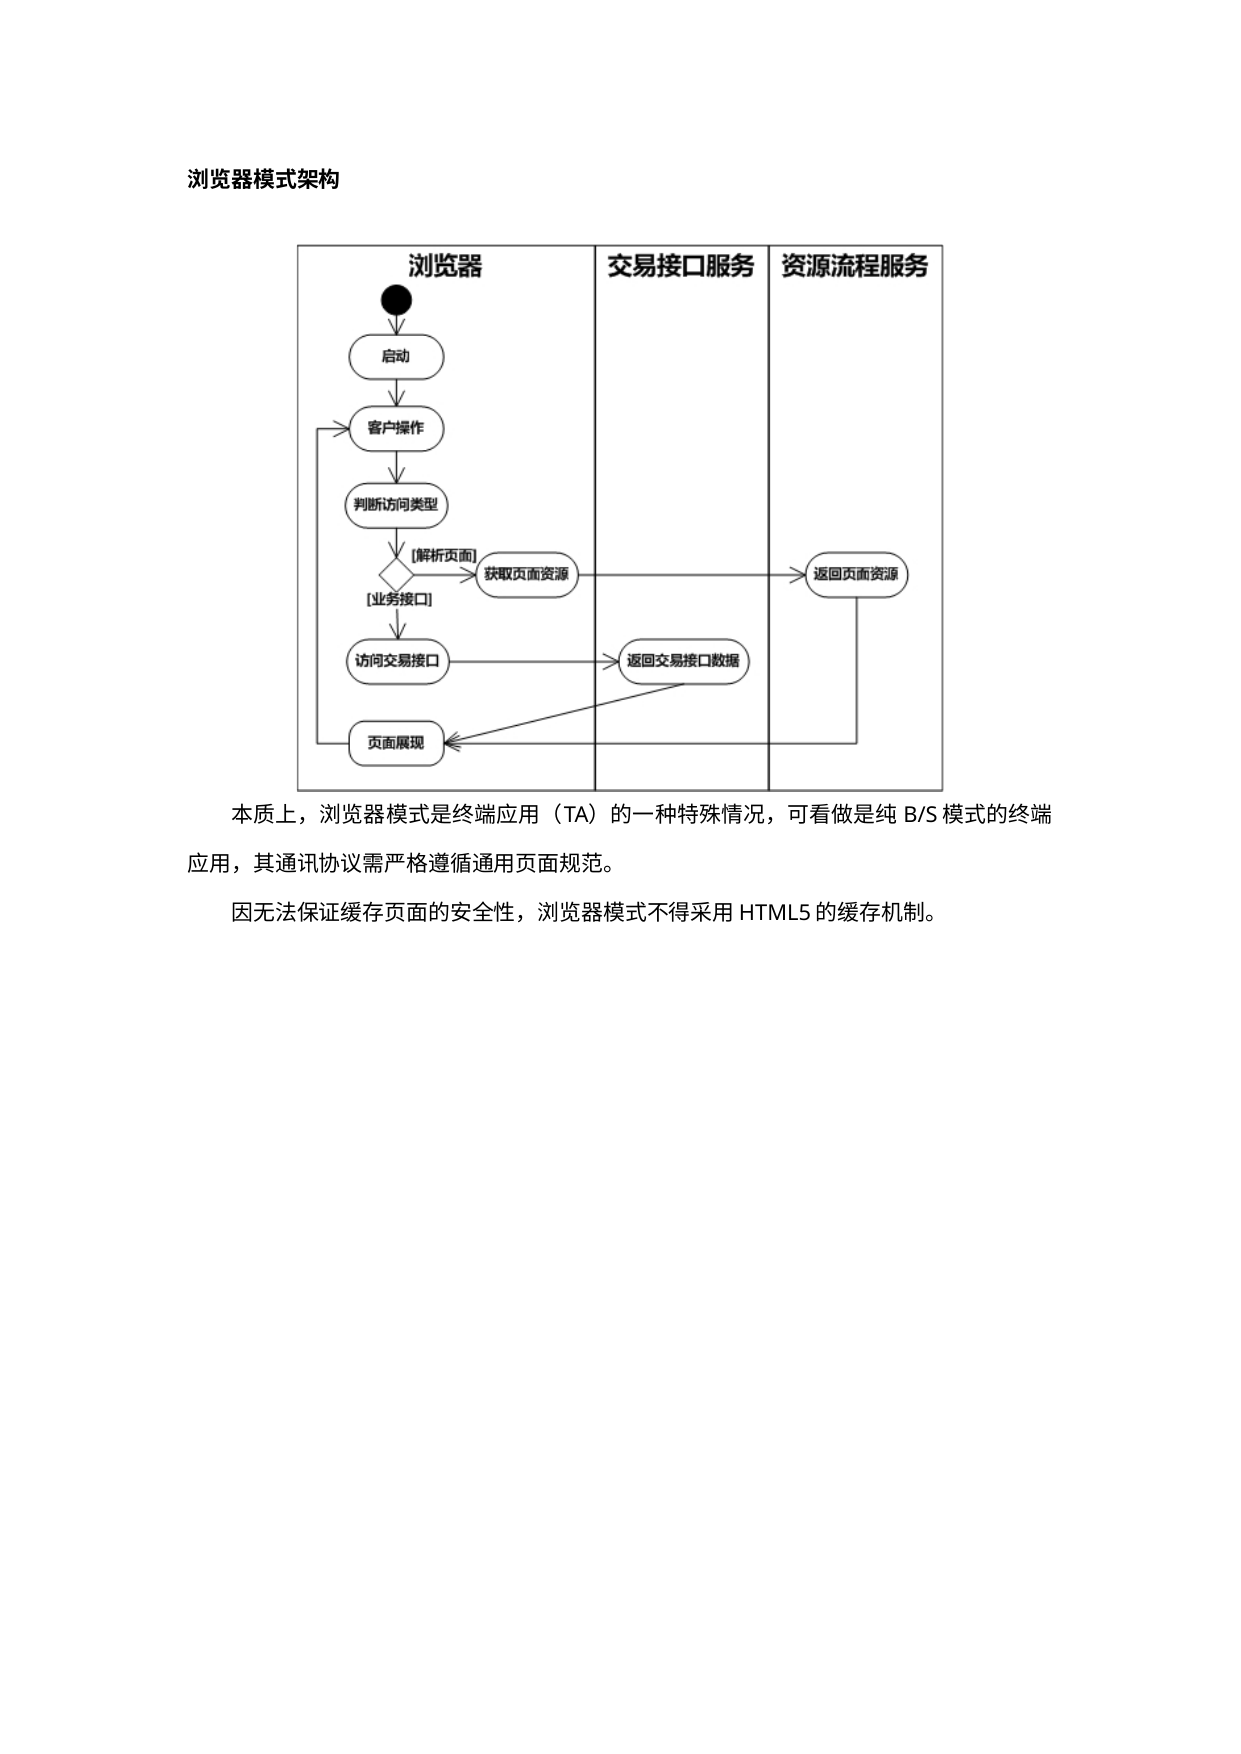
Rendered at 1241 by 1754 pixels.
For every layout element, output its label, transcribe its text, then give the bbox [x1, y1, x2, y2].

subtitle 浏览器模式架构 [187, 162, 1053, 194]
picture [296, 244, 944, 792]
text 本质上，浏览器模式是终端应用（TA）的一种特殊情况，可看做是纯B/S模式的终端应用，其通讯协议需严格遵循通用页面规范。 [187, 797, 1053, 878]
text 因无法保证缓存页面的安全性，浏览器模式不得采用HTML5的缓存机制。 [187, 894, 1053, 927]
